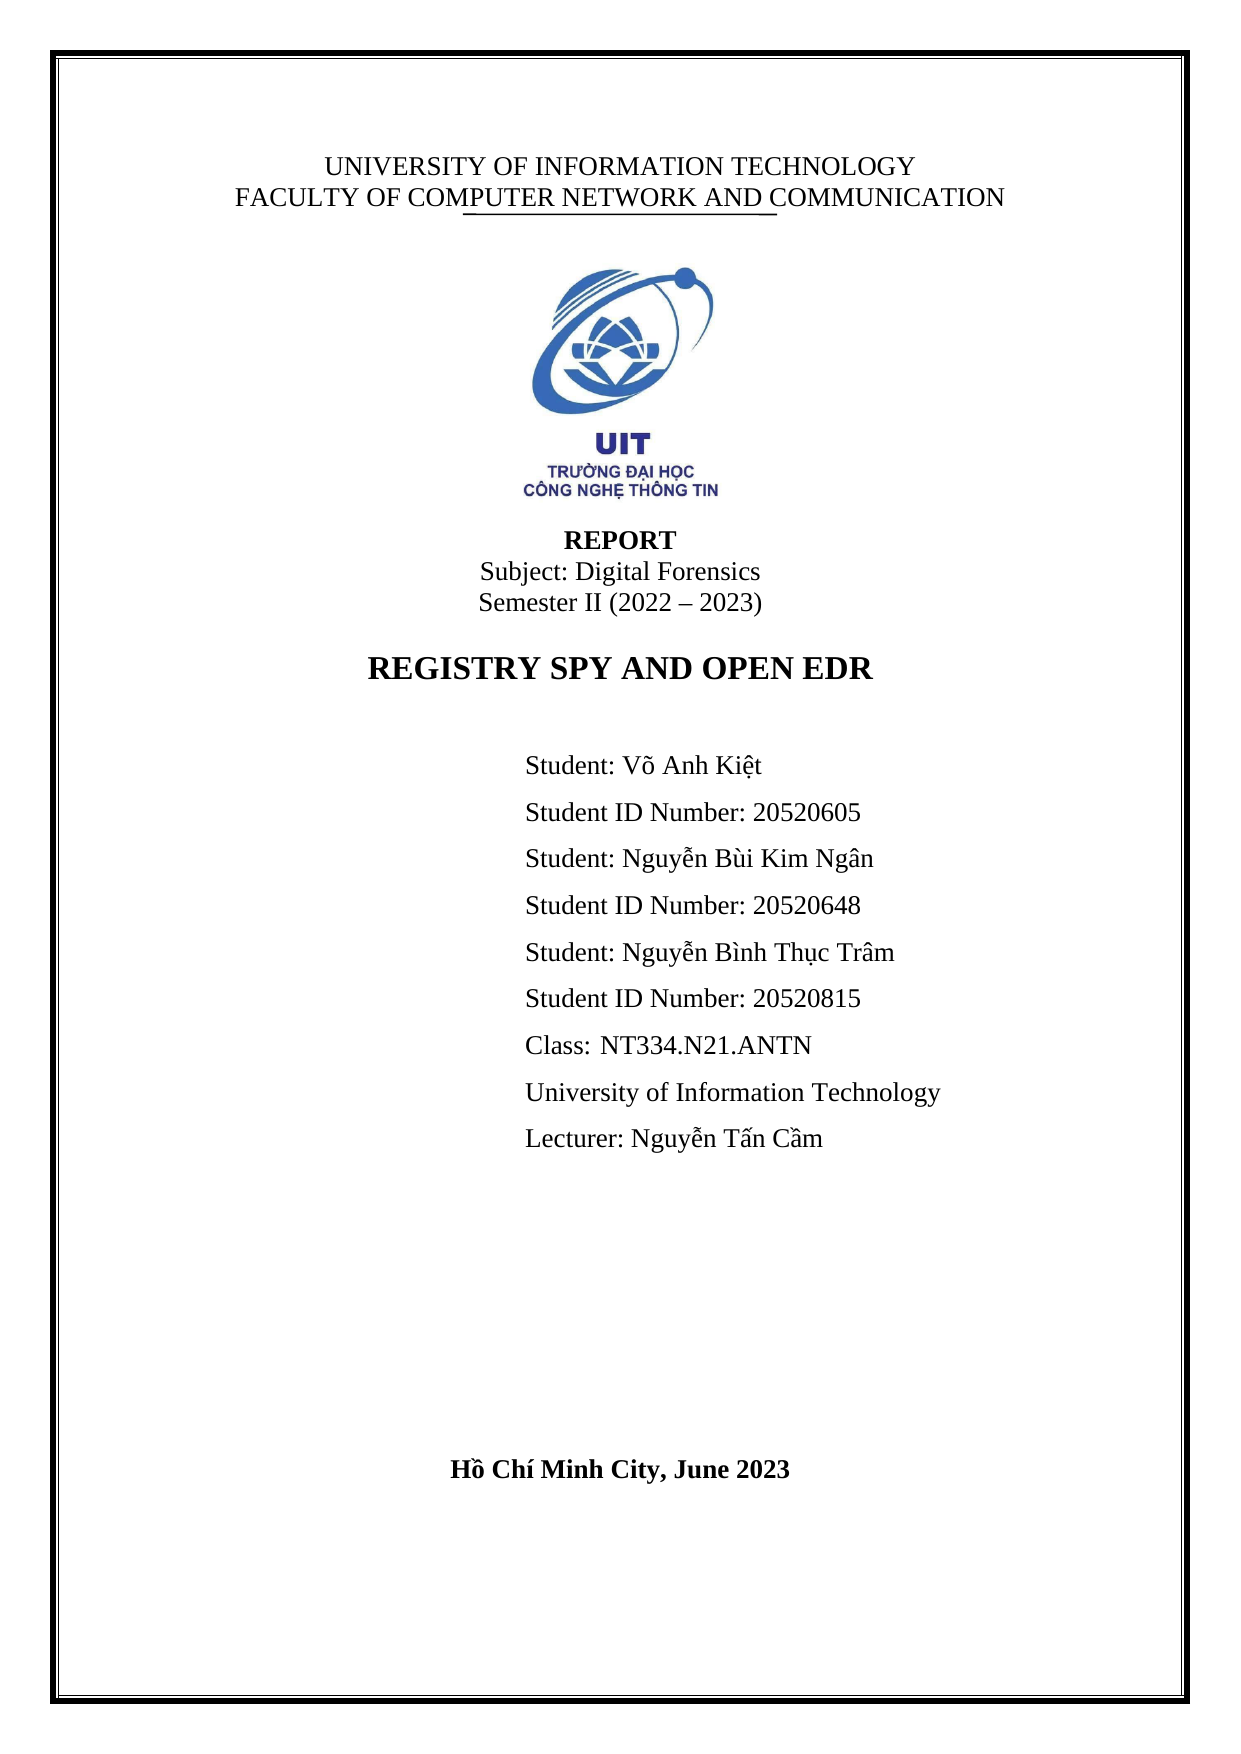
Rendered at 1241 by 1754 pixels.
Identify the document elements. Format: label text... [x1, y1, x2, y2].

picture [483, 244, 755, 513]
text Student: Nguyễn Bình Thục Trâm [150, 936, 1090, 967]
text Class: NT334.N21.ANTN [150, 1029, 1090, 1060]
text Student ID Number: 20520605 [150, 796, 1090, 827]
text Student: Võ Anh Kiệt [150, 749, 1090, 780]
text REPORT [150, 524, 1090, 555]
text Student: Nguyễn Bùi Kim Ngân [150, 842, 1090, 873]
text University of Information Technology [150, 1076, 1090, 1107]
text Lecturer: Nguyễn Tấn Cầm [150, 1122, 1090, 1153]
text Hồ Chí Minh City, June 2023 [150, 1453, 1090, 1484]
text REGISTRY SPY AND OPEN EDR [150, 648, 1090, 687]
text Subject: Digital Forensics [150, 555, 1090, 586]
text Semester II (2022 – 2023) [150, 586, 1090, 617]
text FACULTY OF COMPUTER NETWORK AND COMMUNICATION [150, 181, 1090, 212]
text Student ID Number: 20520815 [150, 982, 1090, 1013]
text Student ID Number: 20520648 [150, 889, 1090, 920]
text UNIVERSITY OF INFORMATION TECHNOLOGY [150, 150, 1090, 181]
